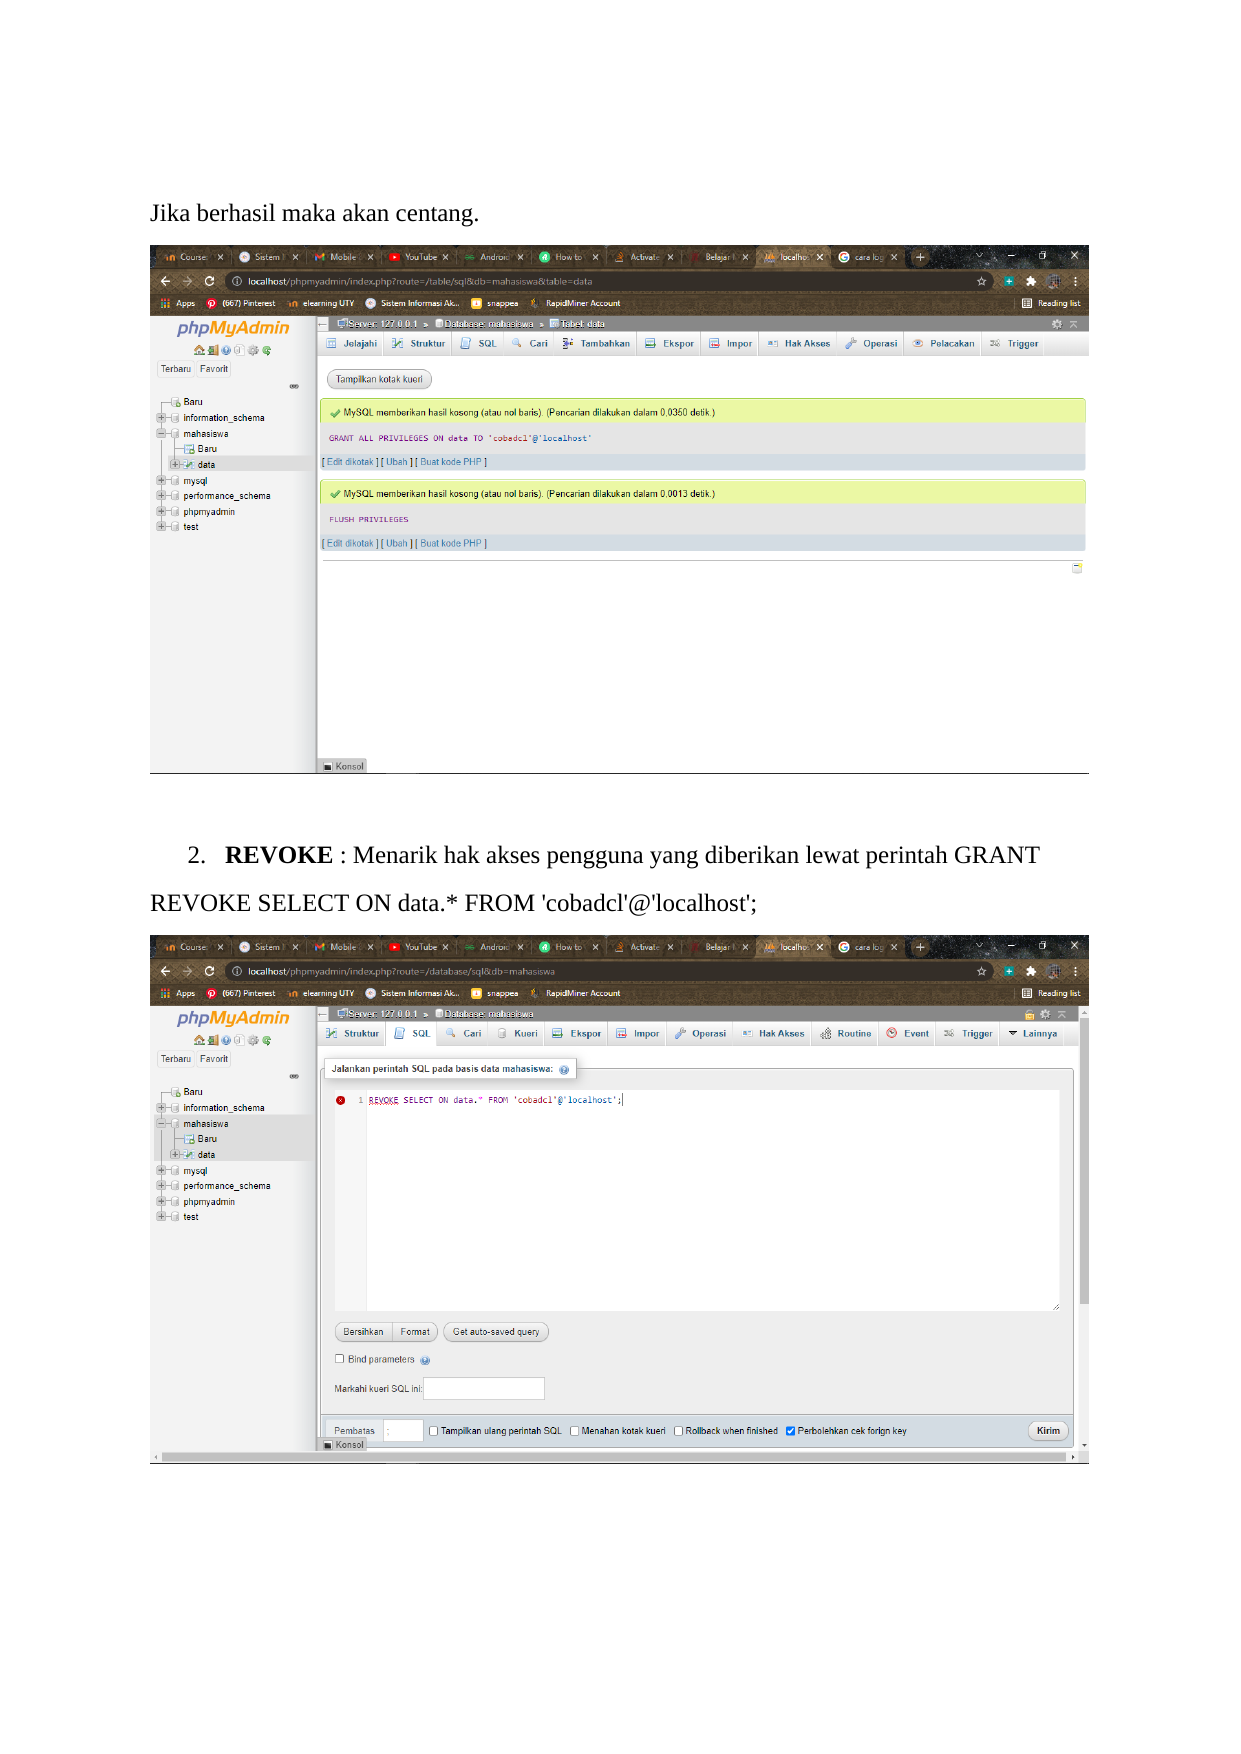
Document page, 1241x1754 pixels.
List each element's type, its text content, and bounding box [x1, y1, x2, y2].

text Jika berhasil maka akan centang. [150, 198, 1090, 226]
picture [150, 245, 1089, 774]
text REVOKE SELECT ON data.* FROM 'cobadcl'@'localhost'; [150, 888, 1090, 917]
picture [150, 935, 1089, 1464]
list REVOKE : Menarik hak akses pengguna yang diberikan lewat perintah GRANT [187, 840, 1090, 869]
